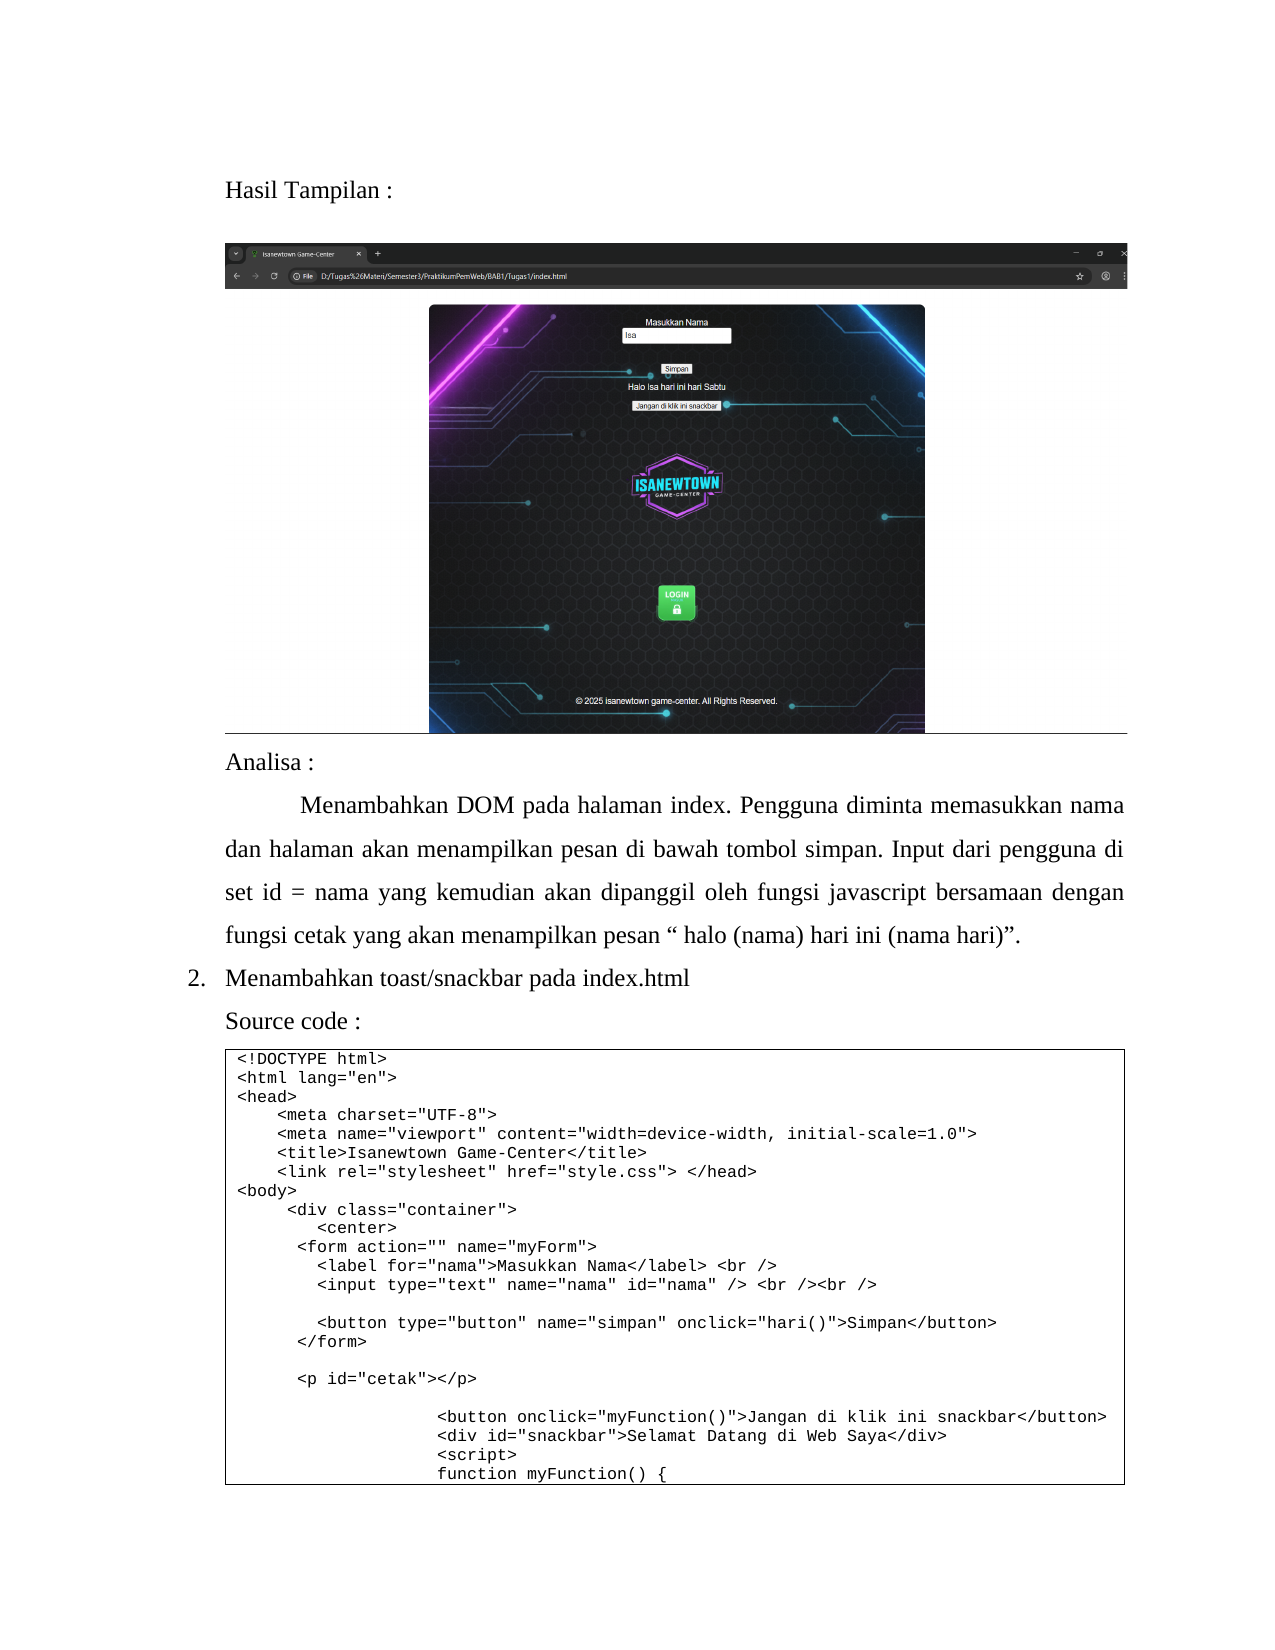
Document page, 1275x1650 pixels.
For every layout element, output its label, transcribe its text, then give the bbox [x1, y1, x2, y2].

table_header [226, 1050, 1124, 1484]
list Source code : [225, 1006, 1125, 1035]
picture [225, 243, 1128, 734]
list Menambahkan toast/snackbar pada index.html [187, 963, 1125, 992]
list Menambahkan DOM pada halaman index. Pengguna diminta memasukkan nama dan halaman akan menampilkan pesan di bawah tombol simpan. Input dari pengguna di set id = nama yang kemudian akan dipanggil oleh fungsi javascript bersamaan dengan fungsi cetak yang akan menampilkan pesan “ halo (nama) hari ini (nama hari)”. [225, 791, 1125, 949]
text Hasil Tampilan : [150, 175, 1125, 204]
list Analisa : [225, 747, 1125, 776]
